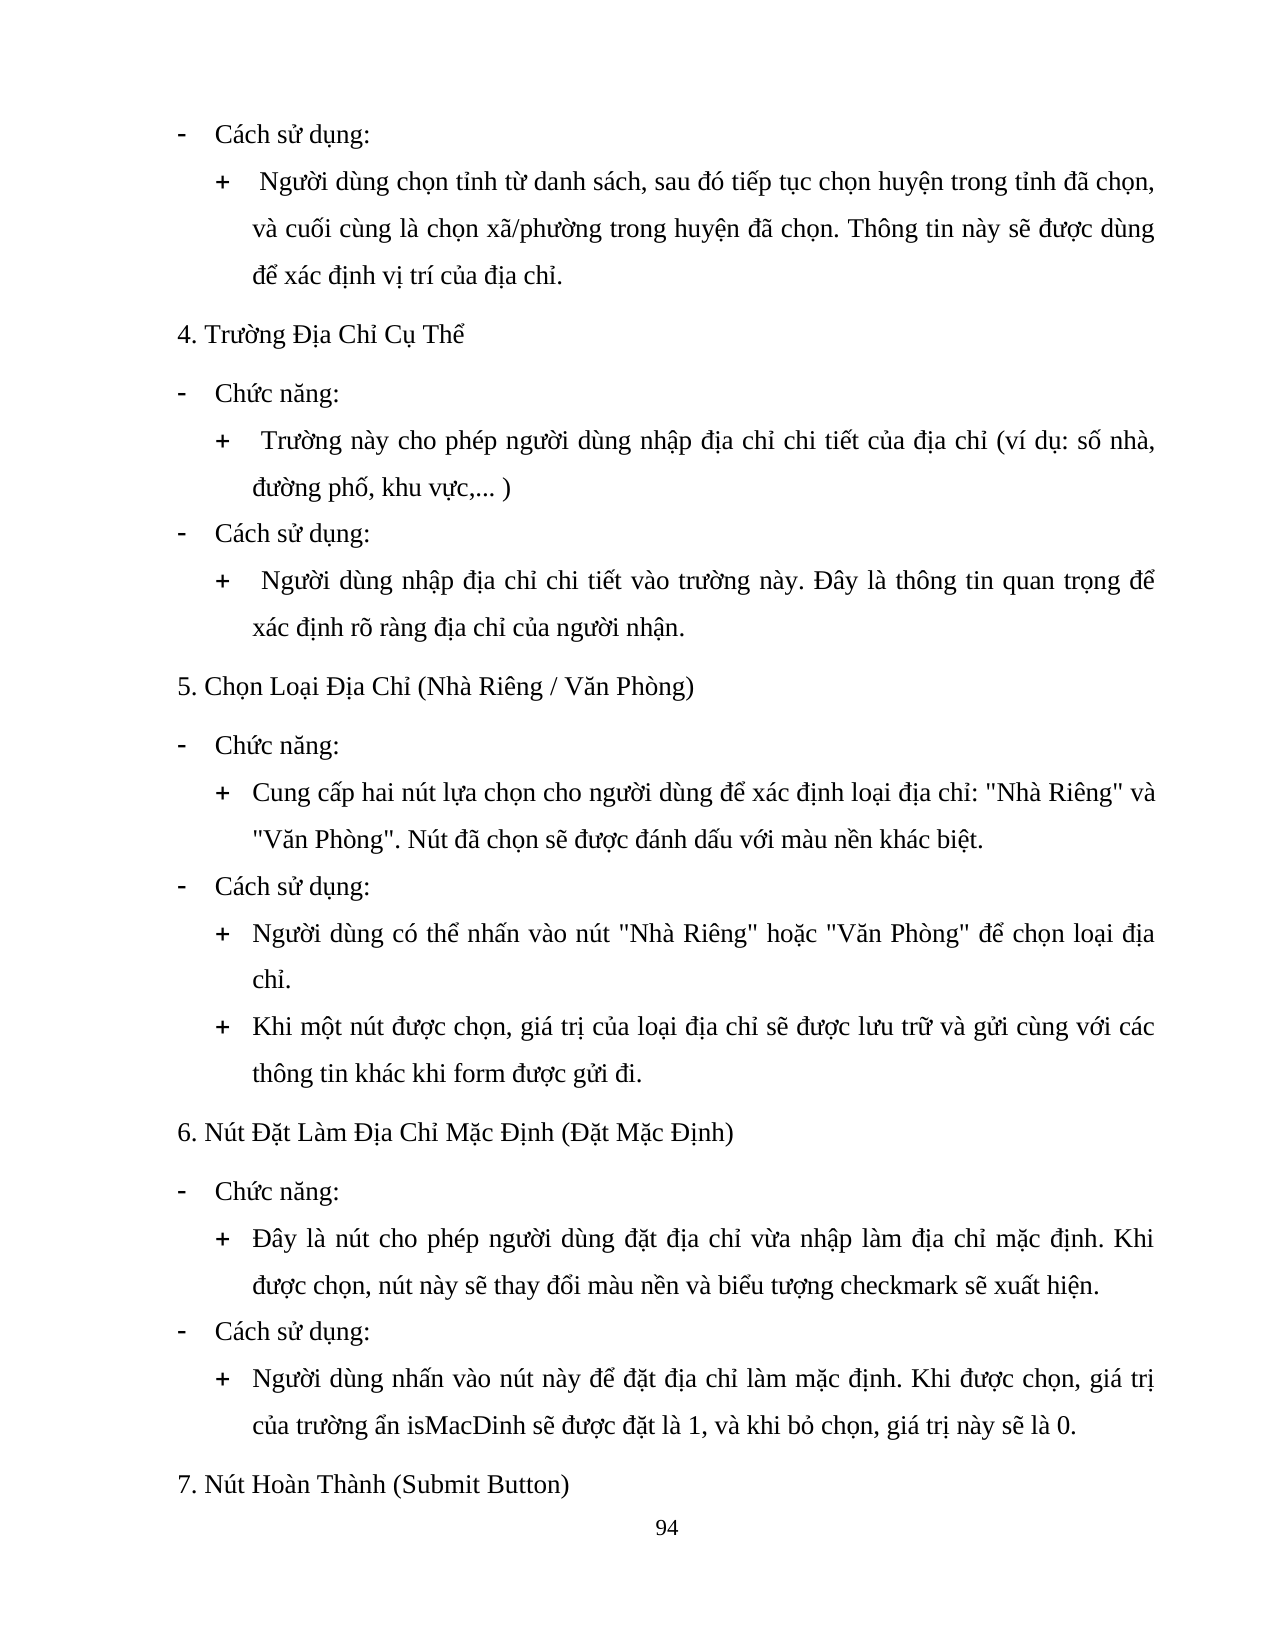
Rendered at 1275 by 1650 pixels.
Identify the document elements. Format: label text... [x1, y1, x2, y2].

text Chức năng: [177, 729, 1156, 761]
text 7. Nút Hoàn Thành (Submit Button) [177, 1468, 1156, 1499]
text Người dùng nhấn vào nút này để đặt địa chỉ làm mặc định. Khi được chọn, giá trị của trường ẩn isMacDinh sẽ được đặt là 1, và khi bỏ chọn, giá trị này sẽ là 0. [214, 1362, 1156, 1440]
text Cách sử dụng: [177, 517, 1156, 549]
text Đây là nút cho phép người dùng đặt địa chỉ vừa nhập làm địa chỉ mặc định. Khi được chọn, nút này sẽ thay đổi màu nền và biểu tượng checkmark sẽ xuất hiện. [214, 1222, 1156, 1300]
text Cung cấp hai nút lựa chọn cho người dùng để xác định loại địa chỉ: "Nhà Riêng" và "Văn Phòng". Nút đã chọn sẽ được đánh dấu với màu nền khác biệt. [214, 776, 1156, 854]
text Chức năng: [177, 377, 1156, 408]
text Trường này cho phép người dùng nhập địa chỉ chi tiết của địa chỉ (ví dụ: số nhà, đường phố, khu vực,... ) [214, 424, 1156, 502]
text Khi một nút được chọn, giá trị của loại địa chỉ sẽ được lưu trữ và gửi cùng với các thông tin khác khi form được gửi đi. [214, 1010, 1156, 1088]
text Cách sử dụng: [177, 118, 1156, 150]
text Người dùng nhập địa chỉ chi tiết vào trường này. Đây là thông tin quan trọng để xác định rõ ràng địa chỉ của người nhận. [214, 564, 1156, 642]
text Chức năng: [177, 1175, 1156, 1206]
text 5. Chọn Loại Địa Chỉ (Nhà Riêng / Văn Phòng) [177, 670, 1156, 701]
text Người dùng chọn tỉnh từ danh sách, sau đó tiếp tục chọn huyện trong tỉnh đã chọn, và cuối cùng là chọn xã/phường trong huyện đã chọn. Thông tin này sẽ được dùng để xác định vị trí của địa chỉ. [214, 165, 1156, 290]
text Cách sử dụng: [177, 870, 1156, 901]
text 4. Trường Địa Chỉ Cụ Thể [177, 318, 1156, 349]
text 6. Nút Đặt Làm Địa Chỉ Mặc Định (Đặt Mặc Định) [177, 1116, 1156, 1147]
text Người dùng có thể nhấn vào nút "Nhà Riêng" hoặc "Văn Phòng" để chọn loại địa chỉ. [214, 917, 1156, 994]
text Cách sử dụng: [177, 1316, 1156, 1347]
